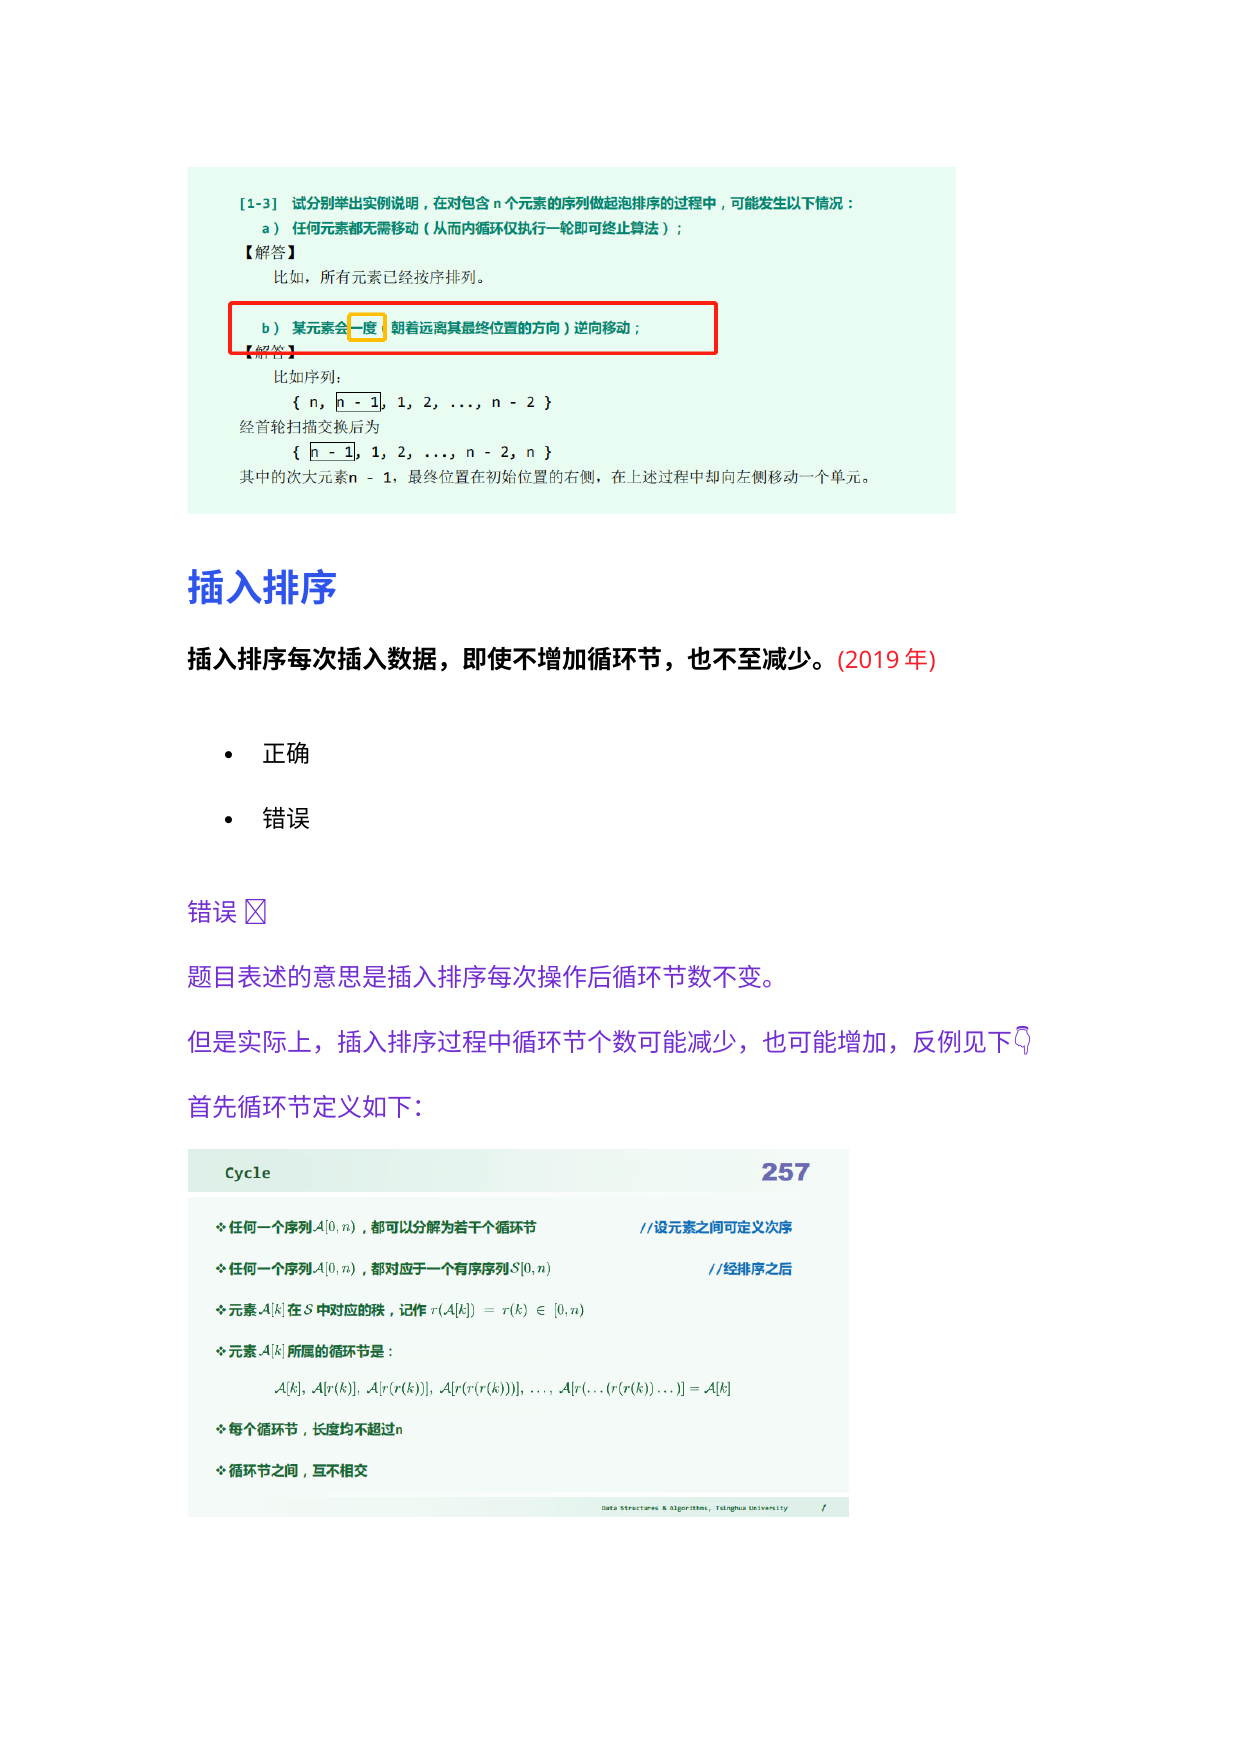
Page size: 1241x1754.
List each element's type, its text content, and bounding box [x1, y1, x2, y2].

text 插入排序 [187, 552, 1053, 617]
list 错误 [225, 784, 1053, 849]
text 首先循环节定义如下： [187, 1073, 1053, 1138]
list 正确 [225, 719, 1053, 784]
picture [187, 1149, 849, 1517]
text 插入排序每次插入数据，即使不增加循环节，也不至减少。(2019年) [187, 625, 1053, 690]
picture [187, 167, 957, 514]
text 题目表述的意思是插入排序每次操作后循环节数不变。 [187, 943, 1053, 1008]
text 但是实际上，插入排序过程中循环节个数可能减少，也可能增加，反例见下👇 [187, 1008, 1053, 1073]
text 错误 ❌ [187, 878, 1053, 943]
